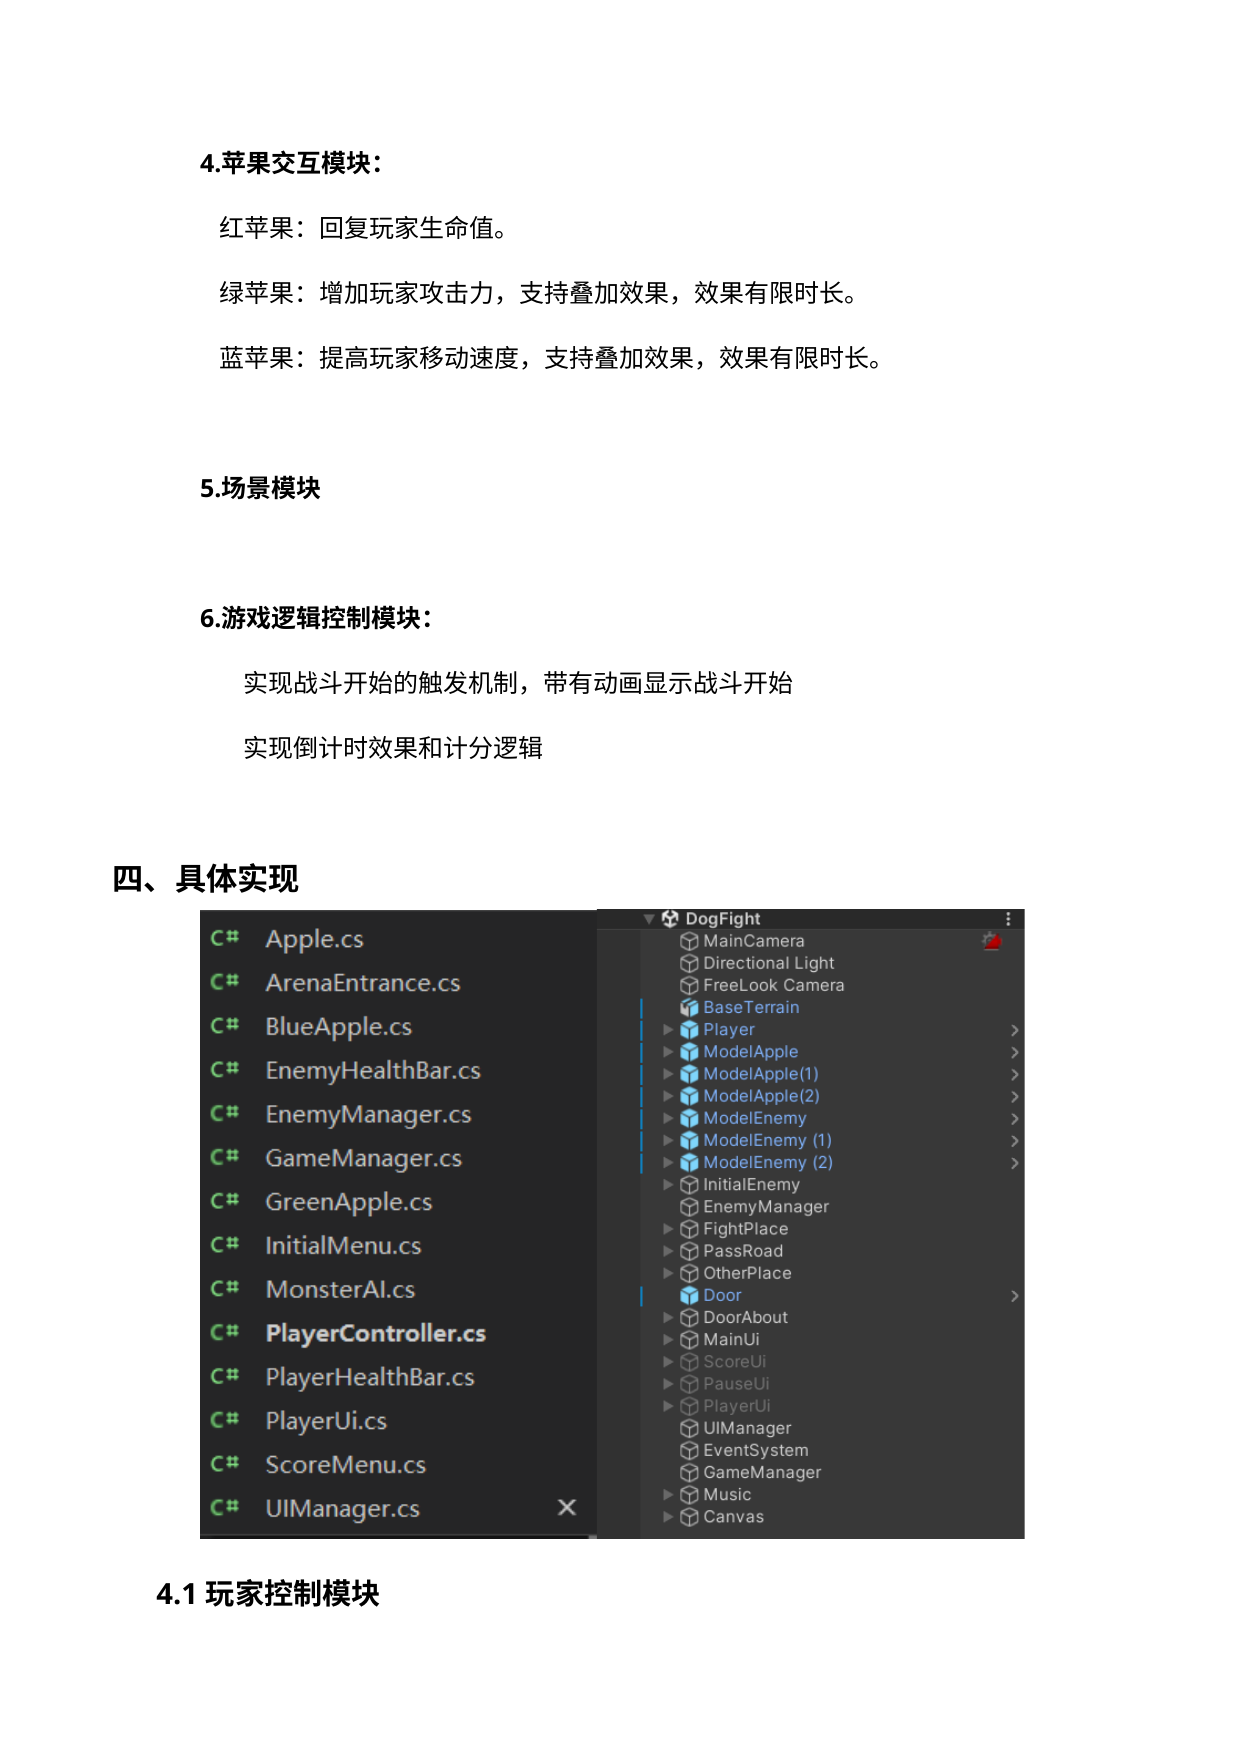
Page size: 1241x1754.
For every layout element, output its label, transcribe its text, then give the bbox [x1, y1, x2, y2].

list 5.场景模块 [200, 454, 1122, 519]
list 6.游戏逻辑控制模块： [156, 584, 1122, 649]
text 4.1 玩家控制模块 [112, 1559, 1122, 1624]
list 实现倒计时效果和计分逻辑 [200, 714, 1122, 779]
text 绿苹果：增加玩家攻击力，支持叠加效果，效果有限时长。 [156, 259, 1122, 324]
list 实现战斗开始的触发机制，带有动画显示战斗开始 [200, 649, 1122, 714]
text 4.苹果交互模块： [156, 129, 1122, 194]
picture [200, 909, 1025, 1539]
text 红苹果：回复玩家生命值。 [156, 194, 1122, 259]
list 具体实现 [112, 844, 1122, 909]
text 蓝苹果：提高玩家移动速度，支持叠加效果，效果有限时长。 [156, 324, 1122, 389]
